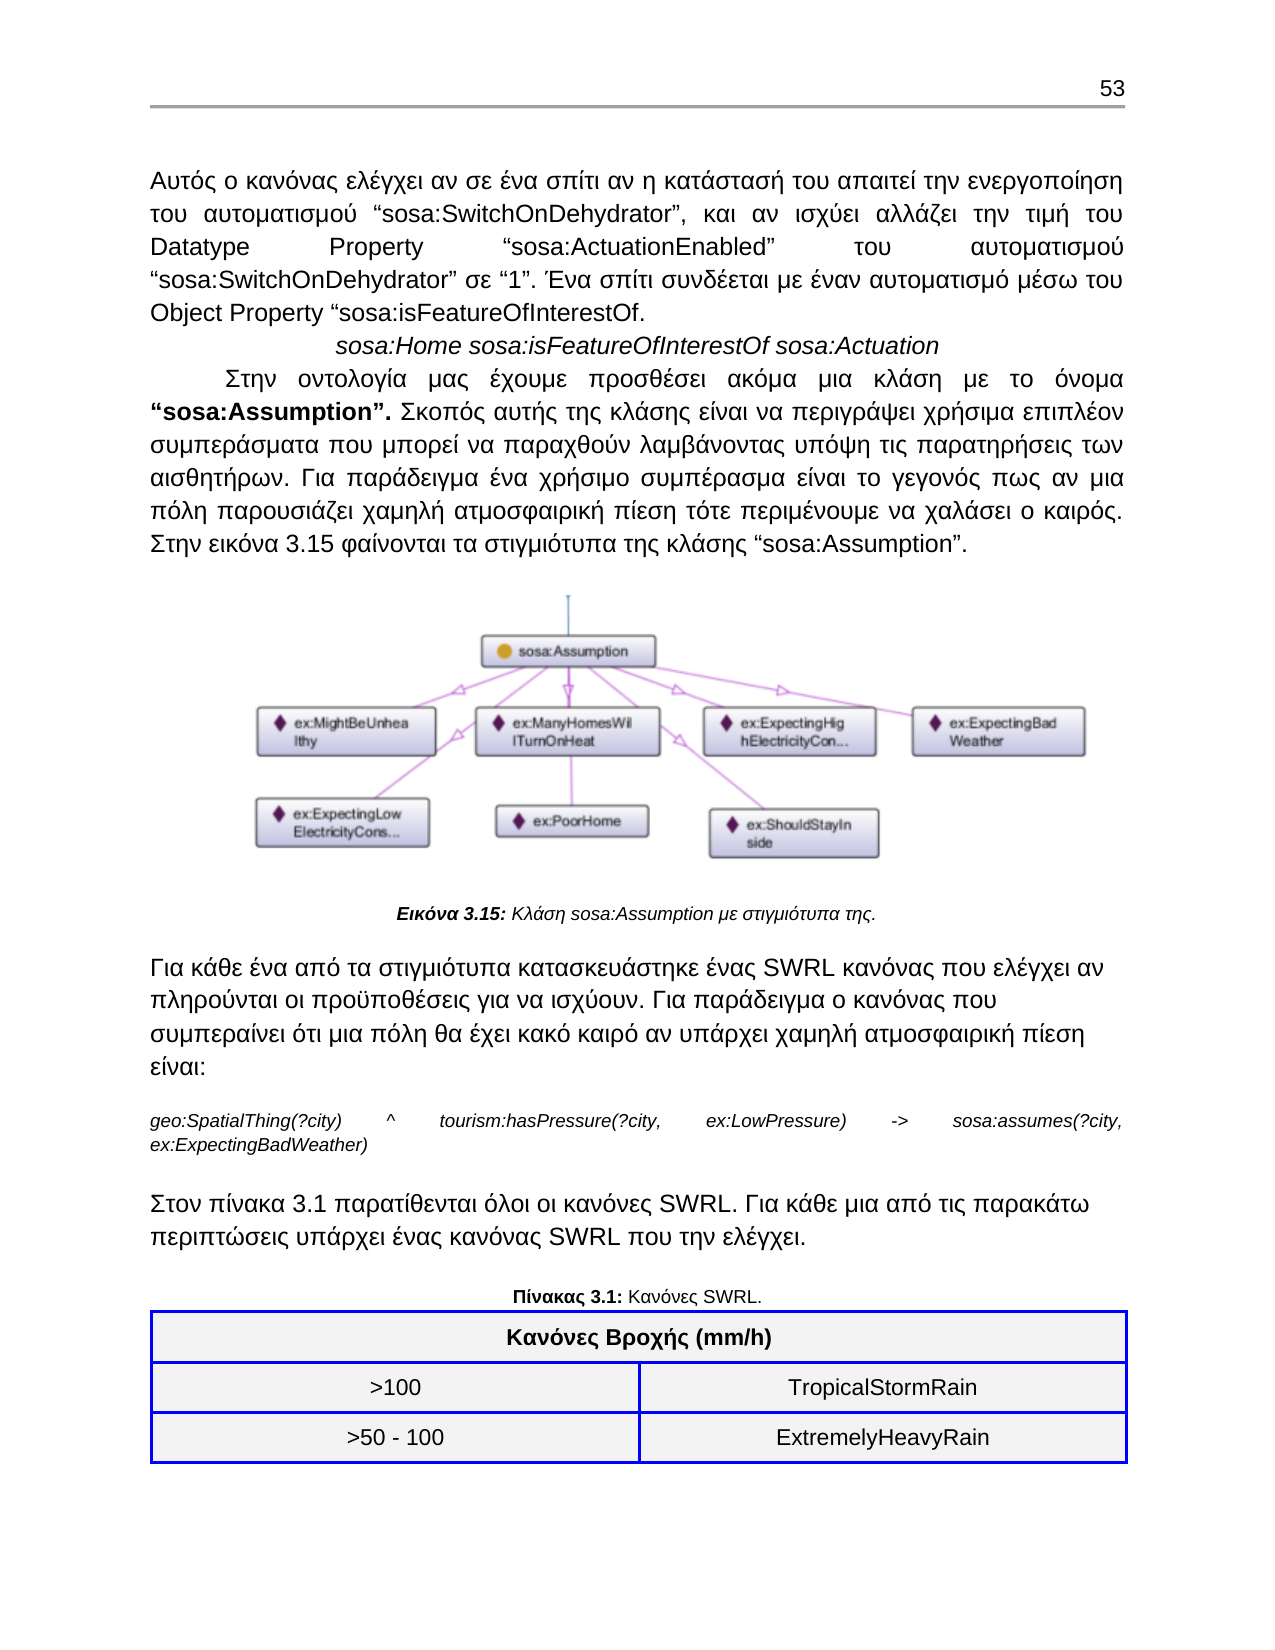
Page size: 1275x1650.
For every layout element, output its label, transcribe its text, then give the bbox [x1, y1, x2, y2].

table_cell >100 [153, 1364, 638, 1411]
table_cell TropicalStormRain [641, 1364, 1125, 1411]
text Στην οντολογία μας έχουμε προσθέσει ακόμα μια κλάση με το όνομα “sosa:Assumption”. Σκοπός αυτής της κλάσης είναι να περιγράψει χρήσιμα επιπλέον συμπεράσματα που μπορεί να παραχθούν λαμβάνοντας υπόψη τις παρατηρήσεις των αισθητήρων. Για παράδειγμα ένα χρήσιμο συμπέρασμα είναι το γεγονός πως αν μια πόλη παρουσιάζει χαμηλή ατμοσφαιρική πίεση τότε περιμένουμε να χαλάσει ο καιρός. Στην εικόνα 3.15 φαίνονται τα στιγμιότυπα της κλάσης “sosa:Assumption”. [150, 364, 1125, 558]
text Για κάθε ένα από τα στιγμιότυπα κατασκευάστηκε ένας SWRL κανόνας που ελέγχει αν πληρούνται οι προϋποθέσεις για να ισχύουν. Για παράδειγμα ο κανόνας που συμπεραίνει ότι μια πόλη θα έχει κακό καιρό αν υπάρχει χαμηλή ατμοσφαιρική πίεση είναι: [150, 952, 1125, 1080]
table_cell ExtremelyHeavyRain [641, 1414, 1125, 1461]
text Πίνακας 3.1: Κανόνες SWRL. [150, 1285, 1125, 1307]
table_header Κανόνες Βροχής (mm/h) [153, 1313, 1125, 1361]
text Στον πίνακα 3.1 παρατίθενται όλοι οι κανόνες SWRL. Για κάθε μια από τις παρακάτω περιπτώσεις υπάρχει ένας κανόνας SWRL που την ελέγχει. [150, 1189, 1125, 1251]
table_cell >50 - 100 [153, 1414, 638, 1461]
text geo:SpatialThing(?city) ^ tourism:hasPressure(?city, ex:LowPressure) -> sosa:assumes(?city, ex:ExpectingBadWeather) [150, 1109, 1125, 1156]
text Εικόνα 3.15: Κλάση sosa:Assumption με στιγμιότυπα της. [150, 903, 1125, 924]
text sosa:Home sosa:isFeatureOfInterestOf sosa:Actuation [150, 331, 1125, 359]
picture [150, 595, 1125, 899]
text Αυτός ο κανόνας ελέγχει αν σε ένα σπίτι αν η κατάστασή του απαιτεί την ενεργοποίηση του αυτοματισμού “sosa:SwitchOnDehydrator”, και αν ισχύει αλλάζει την τιμή του Datatype Property “sosa:ActuationEnabled” του αυτοματισμού “sosa:SwitchOnDehydrator” σε “1”. Ένα σπίτι συνδέεται με έναν αυτοματισμό μέσω του Object Property “sosa:isFeatureOfInterestOf. [150, 166, 1125, 326]
